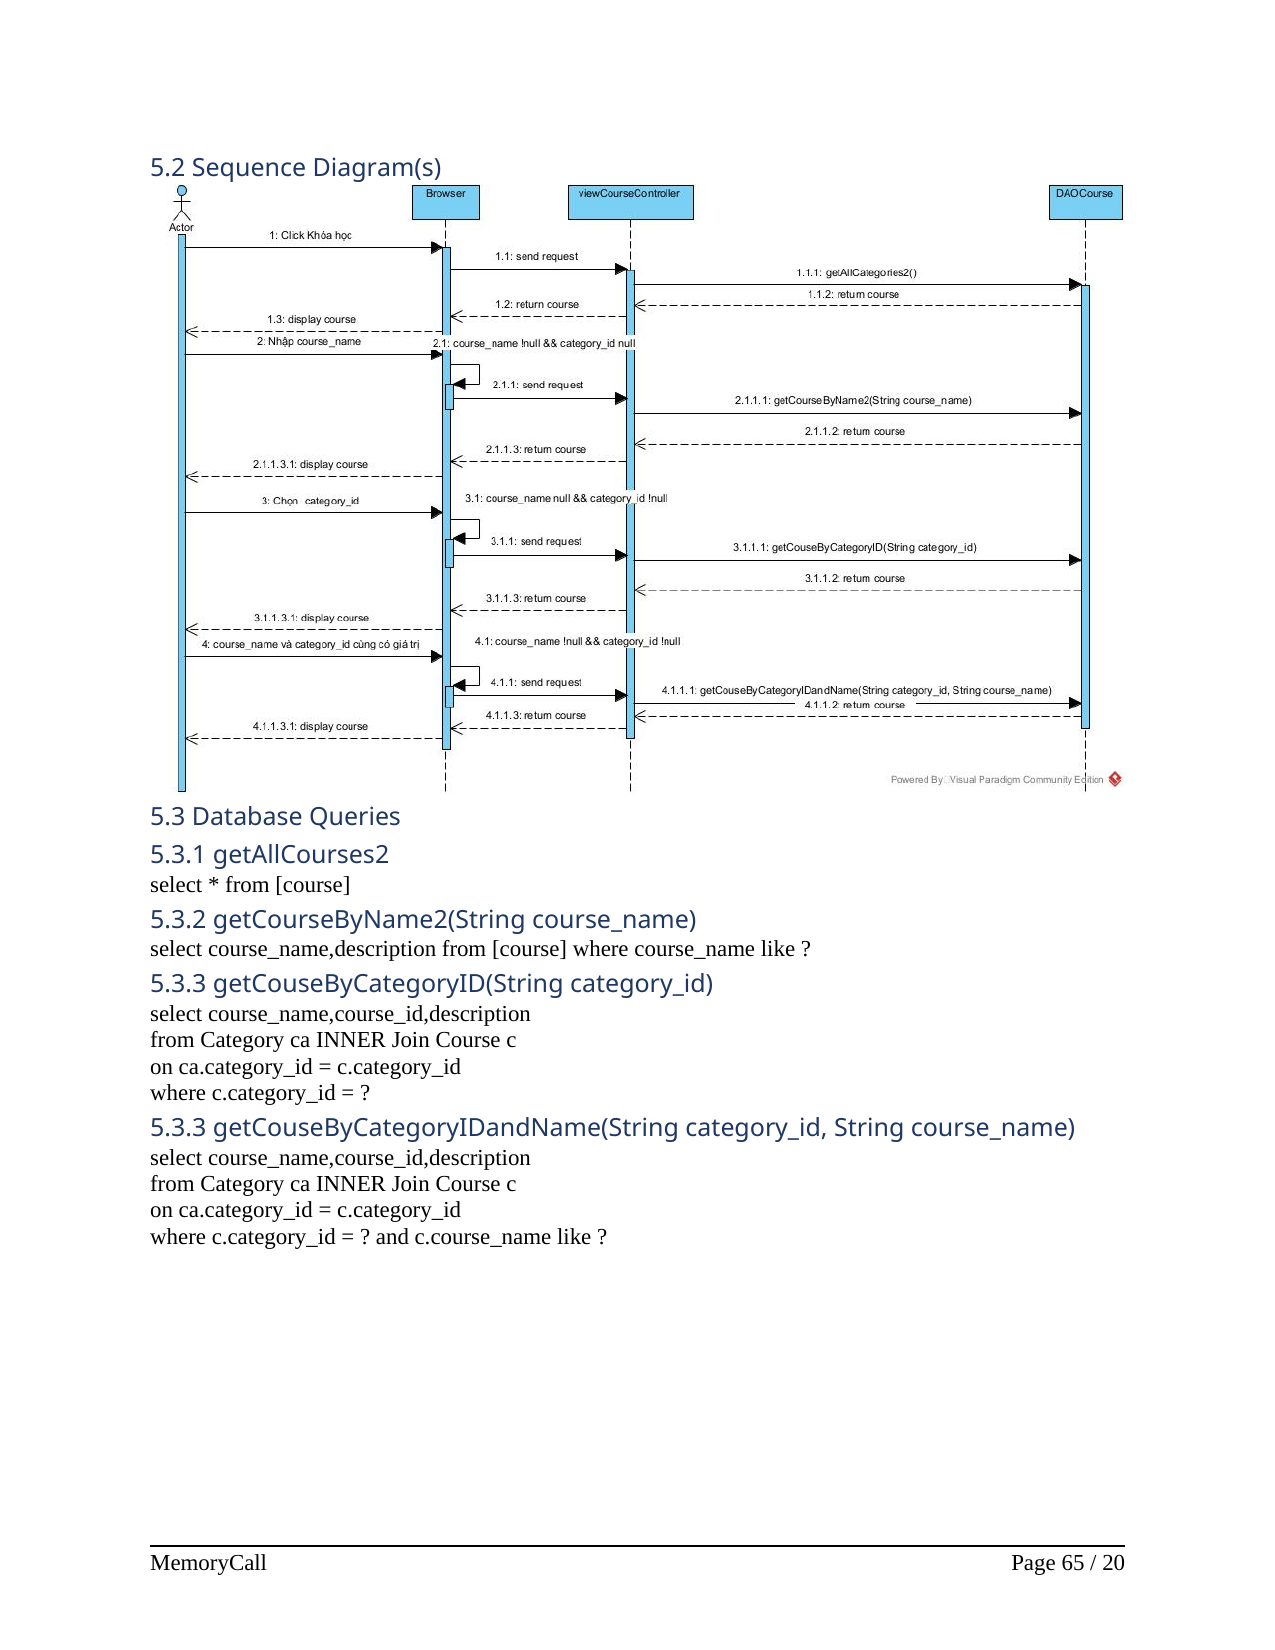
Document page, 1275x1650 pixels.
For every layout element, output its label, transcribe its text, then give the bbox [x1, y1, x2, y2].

text select course_name,course_id,description [150, 1000, 1125, 1026]
subtitle 5.3.3 getCouseByCategoryID(String category_id) [150, 966, 1125, 1000]
text where c.category_id = ? [150, 1079, 1125, 1106]
text select * from [course] [150, 871, 1125, 897]
subtitle 5.3 Database Queries [150, 799, 1125, 833]
text from Category ca INNER Join Course c [150, 1170, 1125, 1196]
text on ca.category_id = c.category_id [150, 1053, 1125, 1079]
text on ca.category_id = c.category_id [150, 1196, 1125, 1223]
subtitle 5.2 Sequence Diagram(s) [150, 150, 1125, 184]
text where c.category_id = ? and c.course_name like ? [150, 1223, 1125, 1249]
text from Category ca INNER Join Course c [150, 1026, 1125, 1053]
text select course_name,description from [course] where course_name like ? [150, 936, 1125, 962]
text select course_name,course_id,description [150, 1144, 1125, 1170]
subtitle 5.3.3 getCouseByCategoryIDandName(String category_id, String course_name) [150, 1110, 1125, 1144]
subtitle 5.3.2 getCourseByName2(String course_name) [150, 901, 1125, 936]
subtitle 5.3.1 getAllCourses2 [150, 837, 1125, 871]
picture [150, 184, 1125, 795]
